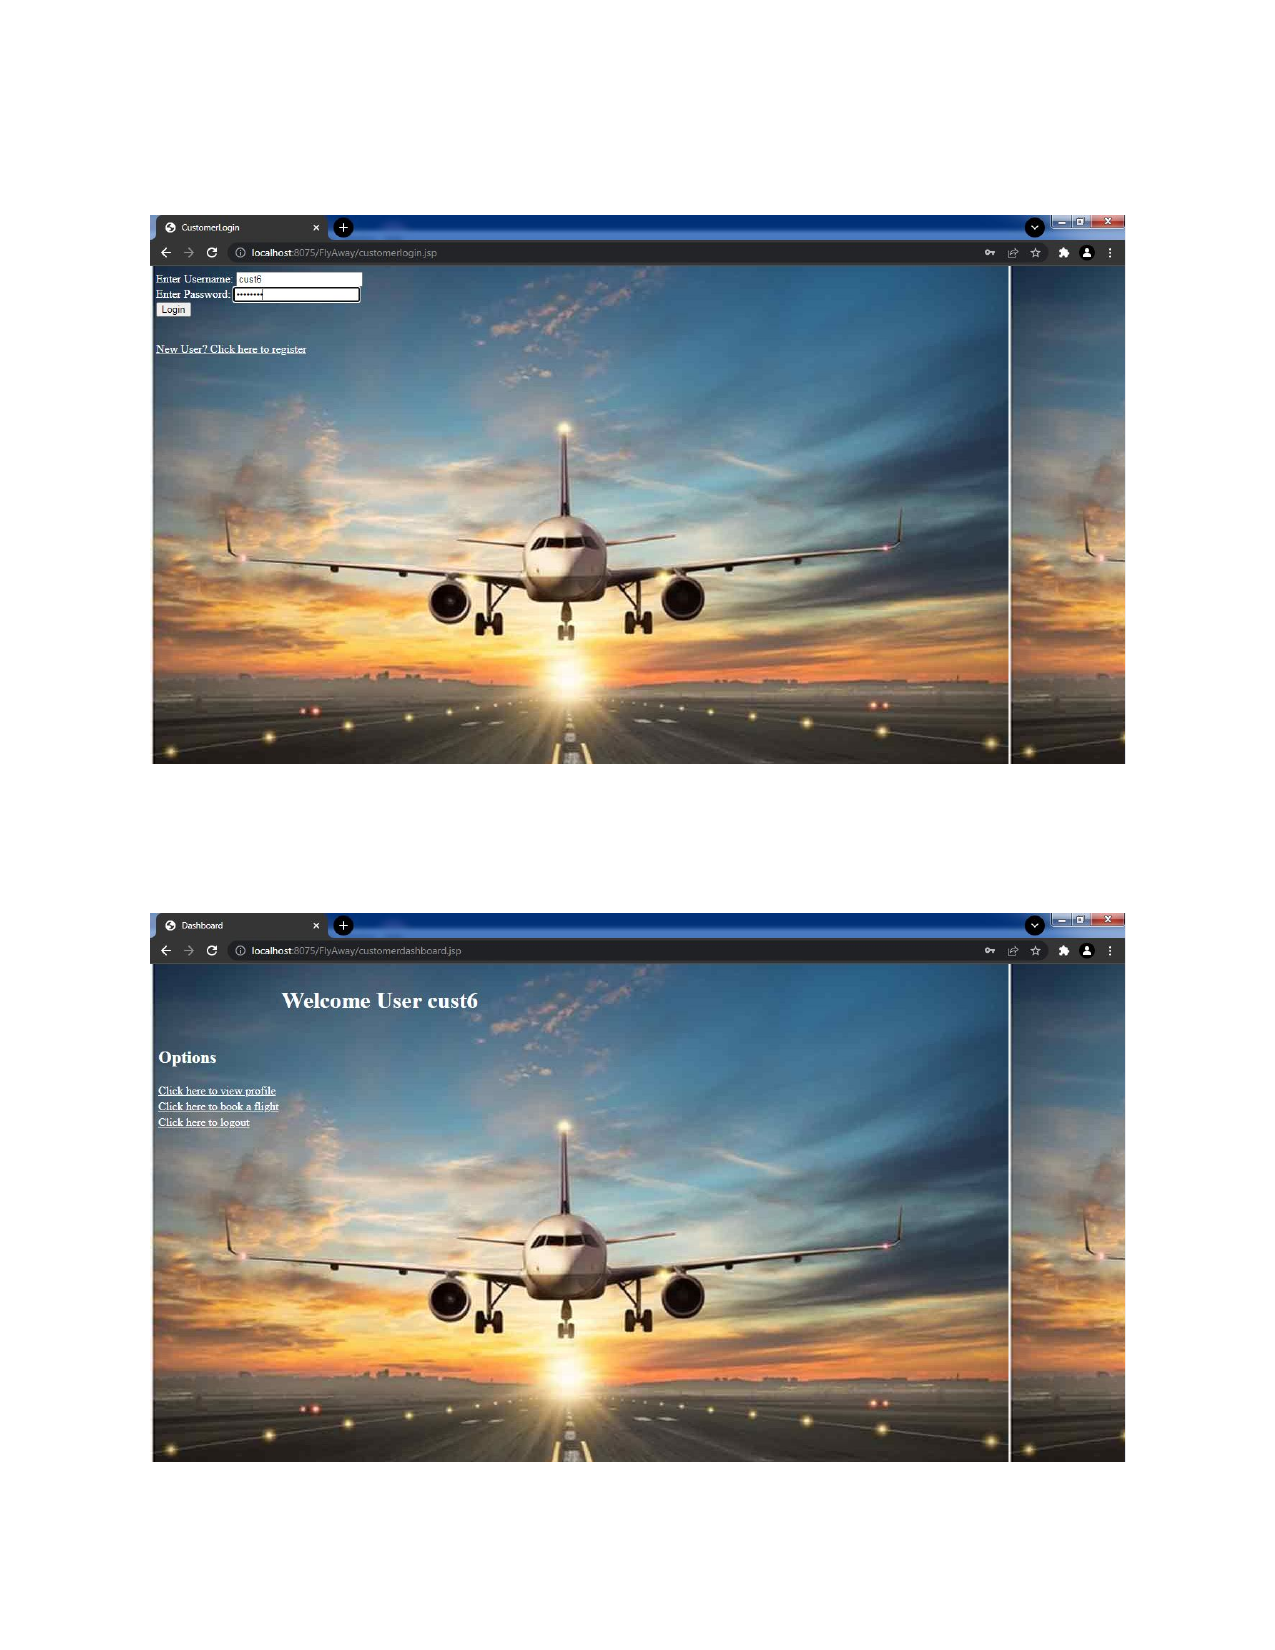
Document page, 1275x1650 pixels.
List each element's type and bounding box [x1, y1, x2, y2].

picture [150, 215, 1125, 764]
picture [150, 913, 1125, 1462]
